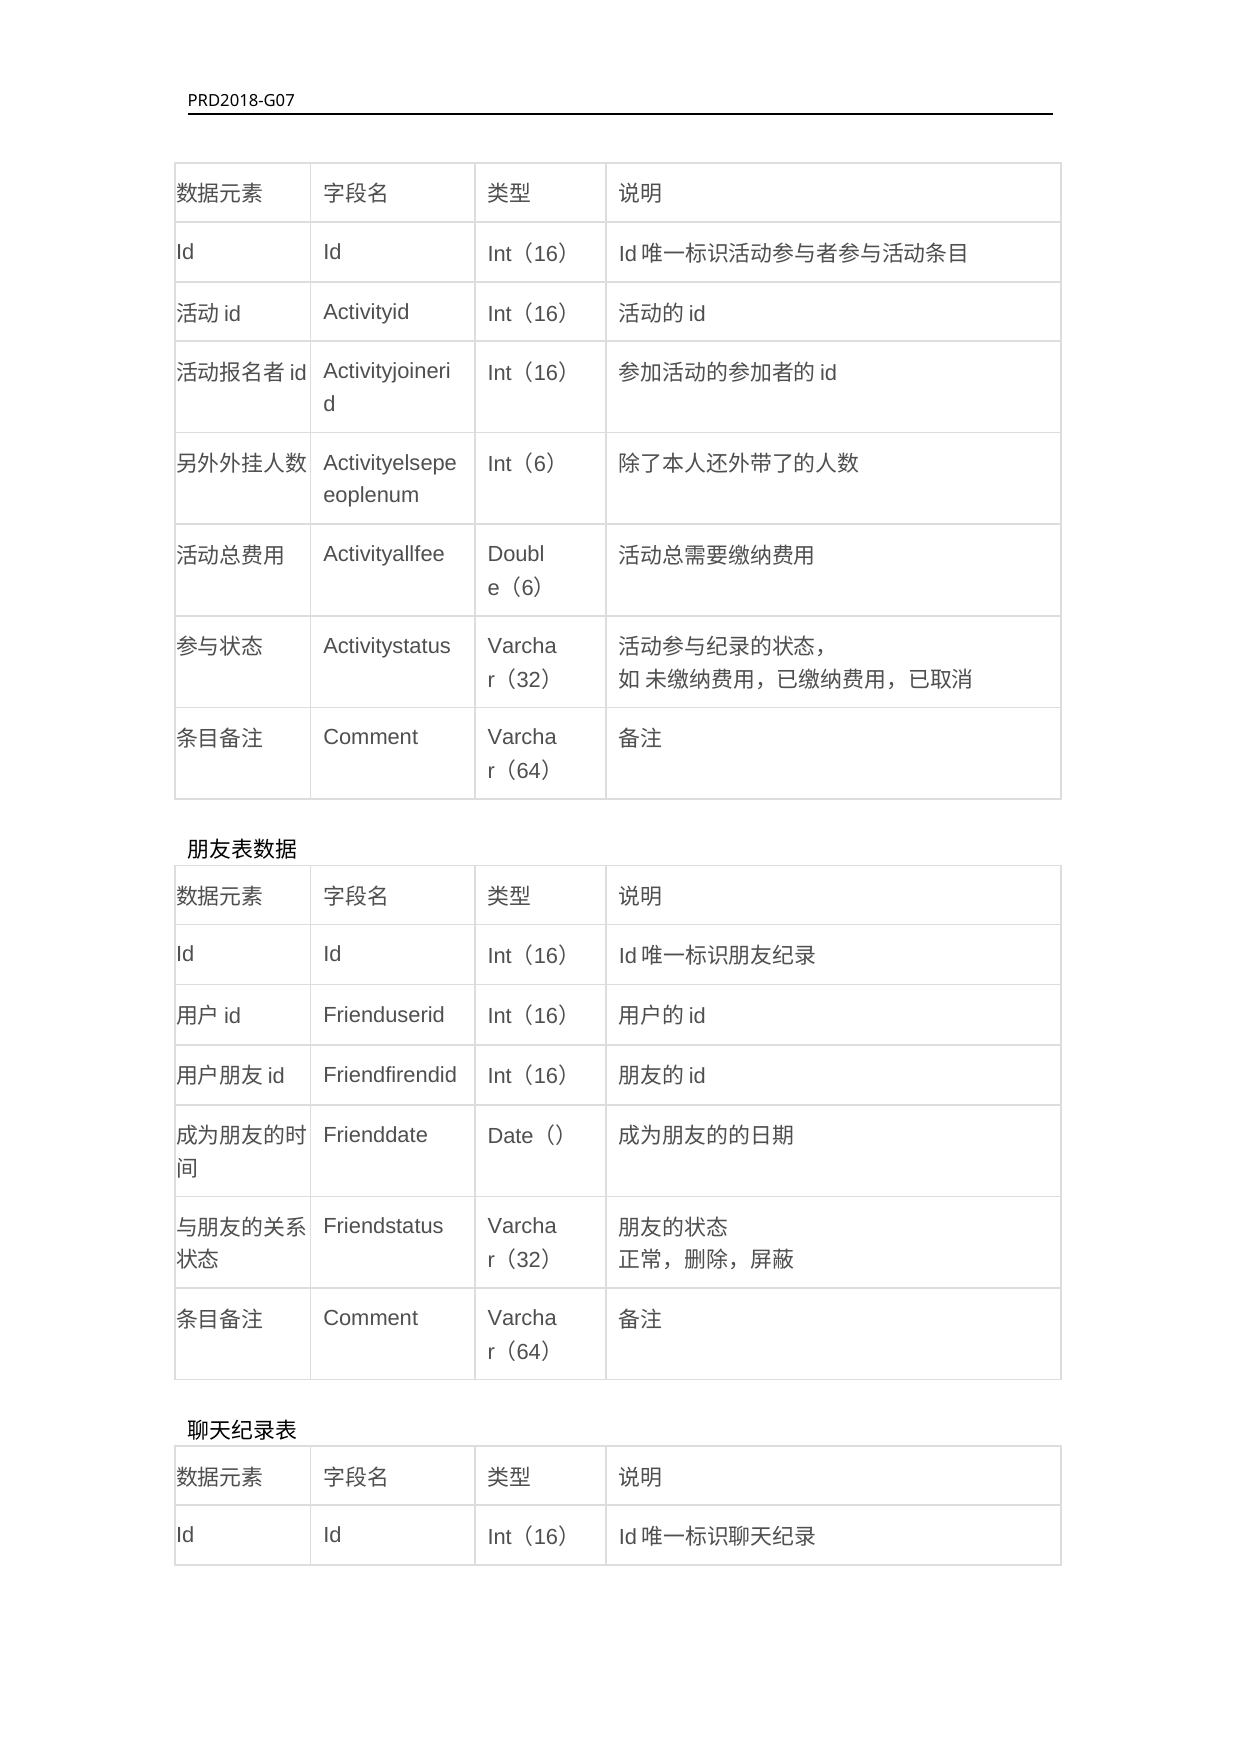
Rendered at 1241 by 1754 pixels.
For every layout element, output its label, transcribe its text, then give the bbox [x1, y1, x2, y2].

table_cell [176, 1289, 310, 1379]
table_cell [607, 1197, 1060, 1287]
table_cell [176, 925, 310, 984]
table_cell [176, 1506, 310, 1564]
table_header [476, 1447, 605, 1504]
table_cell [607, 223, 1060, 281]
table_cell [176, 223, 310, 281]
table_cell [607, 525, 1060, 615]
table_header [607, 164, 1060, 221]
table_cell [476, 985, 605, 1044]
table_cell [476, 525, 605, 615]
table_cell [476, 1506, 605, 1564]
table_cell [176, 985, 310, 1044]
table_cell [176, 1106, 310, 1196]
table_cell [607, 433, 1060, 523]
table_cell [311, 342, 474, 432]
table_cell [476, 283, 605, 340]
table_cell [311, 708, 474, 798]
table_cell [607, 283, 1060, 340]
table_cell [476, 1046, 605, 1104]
text 聊天纪录表 [187, 1413, 1053, 1445]
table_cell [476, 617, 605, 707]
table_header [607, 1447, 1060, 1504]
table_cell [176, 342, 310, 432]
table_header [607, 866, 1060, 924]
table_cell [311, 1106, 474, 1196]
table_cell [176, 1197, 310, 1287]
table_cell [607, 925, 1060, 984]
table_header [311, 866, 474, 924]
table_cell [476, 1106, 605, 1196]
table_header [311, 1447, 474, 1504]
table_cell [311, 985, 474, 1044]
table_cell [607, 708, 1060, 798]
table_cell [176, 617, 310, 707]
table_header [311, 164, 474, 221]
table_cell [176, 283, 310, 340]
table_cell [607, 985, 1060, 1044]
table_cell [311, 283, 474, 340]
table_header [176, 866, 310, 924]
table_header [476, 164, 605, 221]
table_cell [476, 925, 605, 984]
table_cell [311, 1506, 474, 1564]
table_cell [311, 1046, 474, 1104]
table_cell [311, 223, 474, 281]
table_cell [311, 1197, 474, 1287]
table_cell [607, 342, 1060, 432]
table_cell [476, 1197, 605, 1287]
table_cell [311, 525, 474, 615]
text 朋友表数据 [187, 832, 1053, 864]
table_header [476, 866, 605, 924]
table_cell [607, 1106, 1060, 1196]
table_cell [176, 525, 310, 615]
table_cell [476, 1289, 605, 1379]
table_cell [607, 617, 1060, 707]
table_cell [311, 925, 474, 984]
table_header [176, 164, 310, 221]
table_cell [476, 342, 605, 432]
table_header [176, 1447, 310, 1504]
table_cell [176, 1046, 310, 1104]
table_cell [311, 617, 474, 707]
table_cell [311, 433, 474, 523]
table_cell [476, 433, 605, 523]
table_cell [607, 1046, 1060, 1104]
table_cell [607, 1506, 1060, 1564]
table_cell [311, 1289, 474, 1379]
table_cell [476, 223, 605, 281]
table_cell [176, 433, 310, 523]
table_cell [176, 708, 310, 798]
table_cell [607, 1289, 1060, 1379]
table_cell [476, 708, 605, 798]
